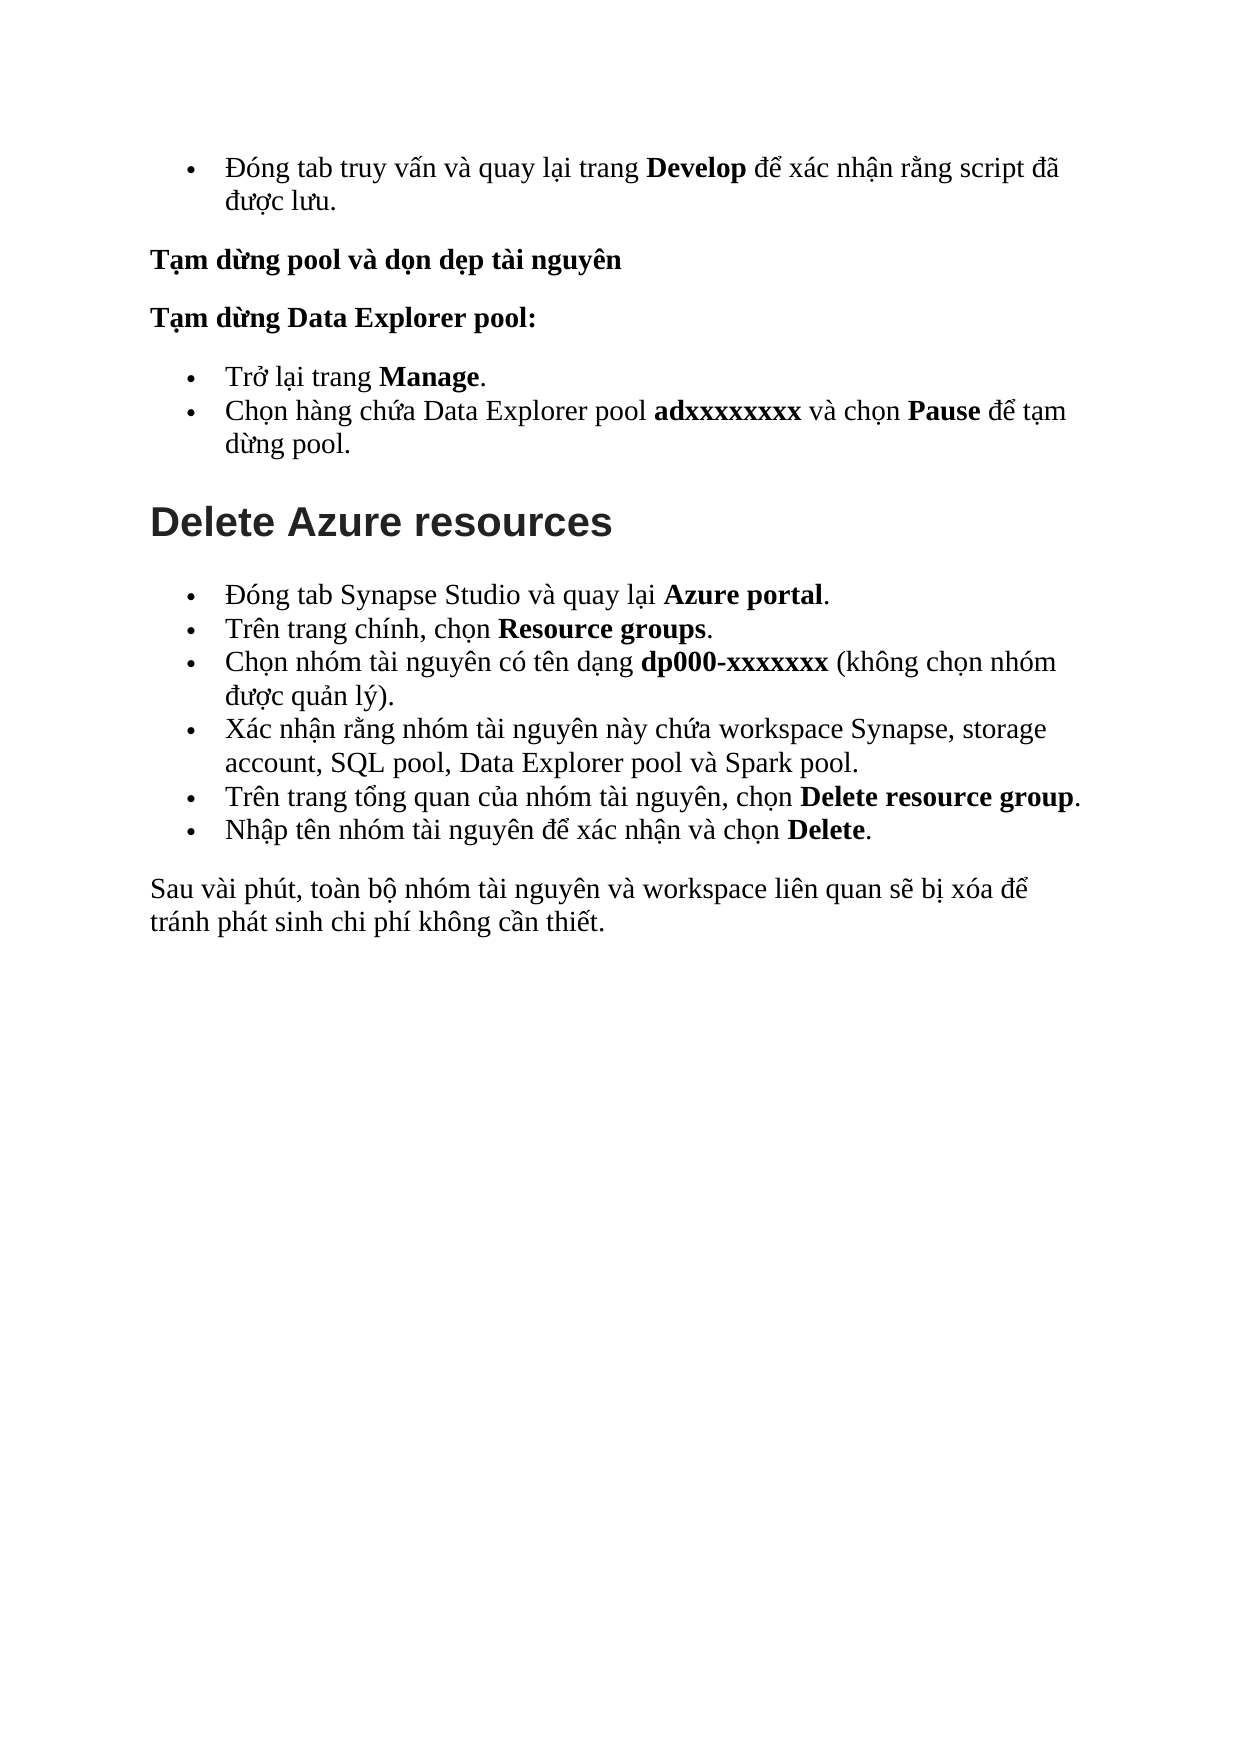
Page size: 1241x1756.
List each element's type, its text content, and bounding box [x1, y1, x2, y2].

text Tạm dừng Data Explorer pool: [150, 301, 1090, 334]
list Trở lại trang Manage. [187, 359, 1090, 393]
list Chọn nhóm tài nguyên có tên dạng dp000-xxxxxxx (không chọn nhóm được quản lý). [187, 644, 1090, 712]
list Trên trang chính, chọn Resource groups. [187, 611, 1090, 644]
subtitle Delete Azure resources [150, 497, 1090, 545]
list Đóng tab Synapse Studio và quay lại Azure portal. [187, 577, 1090, 611]
list Xác nhận rằng nhóm tài nguyên này chứa workspace Synapse, storage account, SQL pool, Data Explorer pool và Spark pool. [187, 712, 1090, 779]
list Trên trang tổng quan của nhóm tài nguyên, chọn Delete resource group. [187, 779, 1090, 812]
list Chọn hàng chứa Data Explorer pool adxxxxxxxx và chọn Pause để tạm dừng pool. [187, 393, 1090, 460]
text Sau vài phút, toàn bộ nhóm tài nguyên và workspace liên quan sẽ bị xóa để tránh phát sinh chi phí không cần thiết. [150, 871, 1090, 938]
list Đóng tab truy vấn và quay lại trang Develop để xác nhận rằng script đã được lưu. [187, 150, 1090, 217]
list Nhập tên nhóm tài nguyên để xác nhận và chọn Delete. [187, 812, 1090, 846]
text Tạm dừng pool và dọn dẹp tài nguyên [150, 242, 1090, 276]
